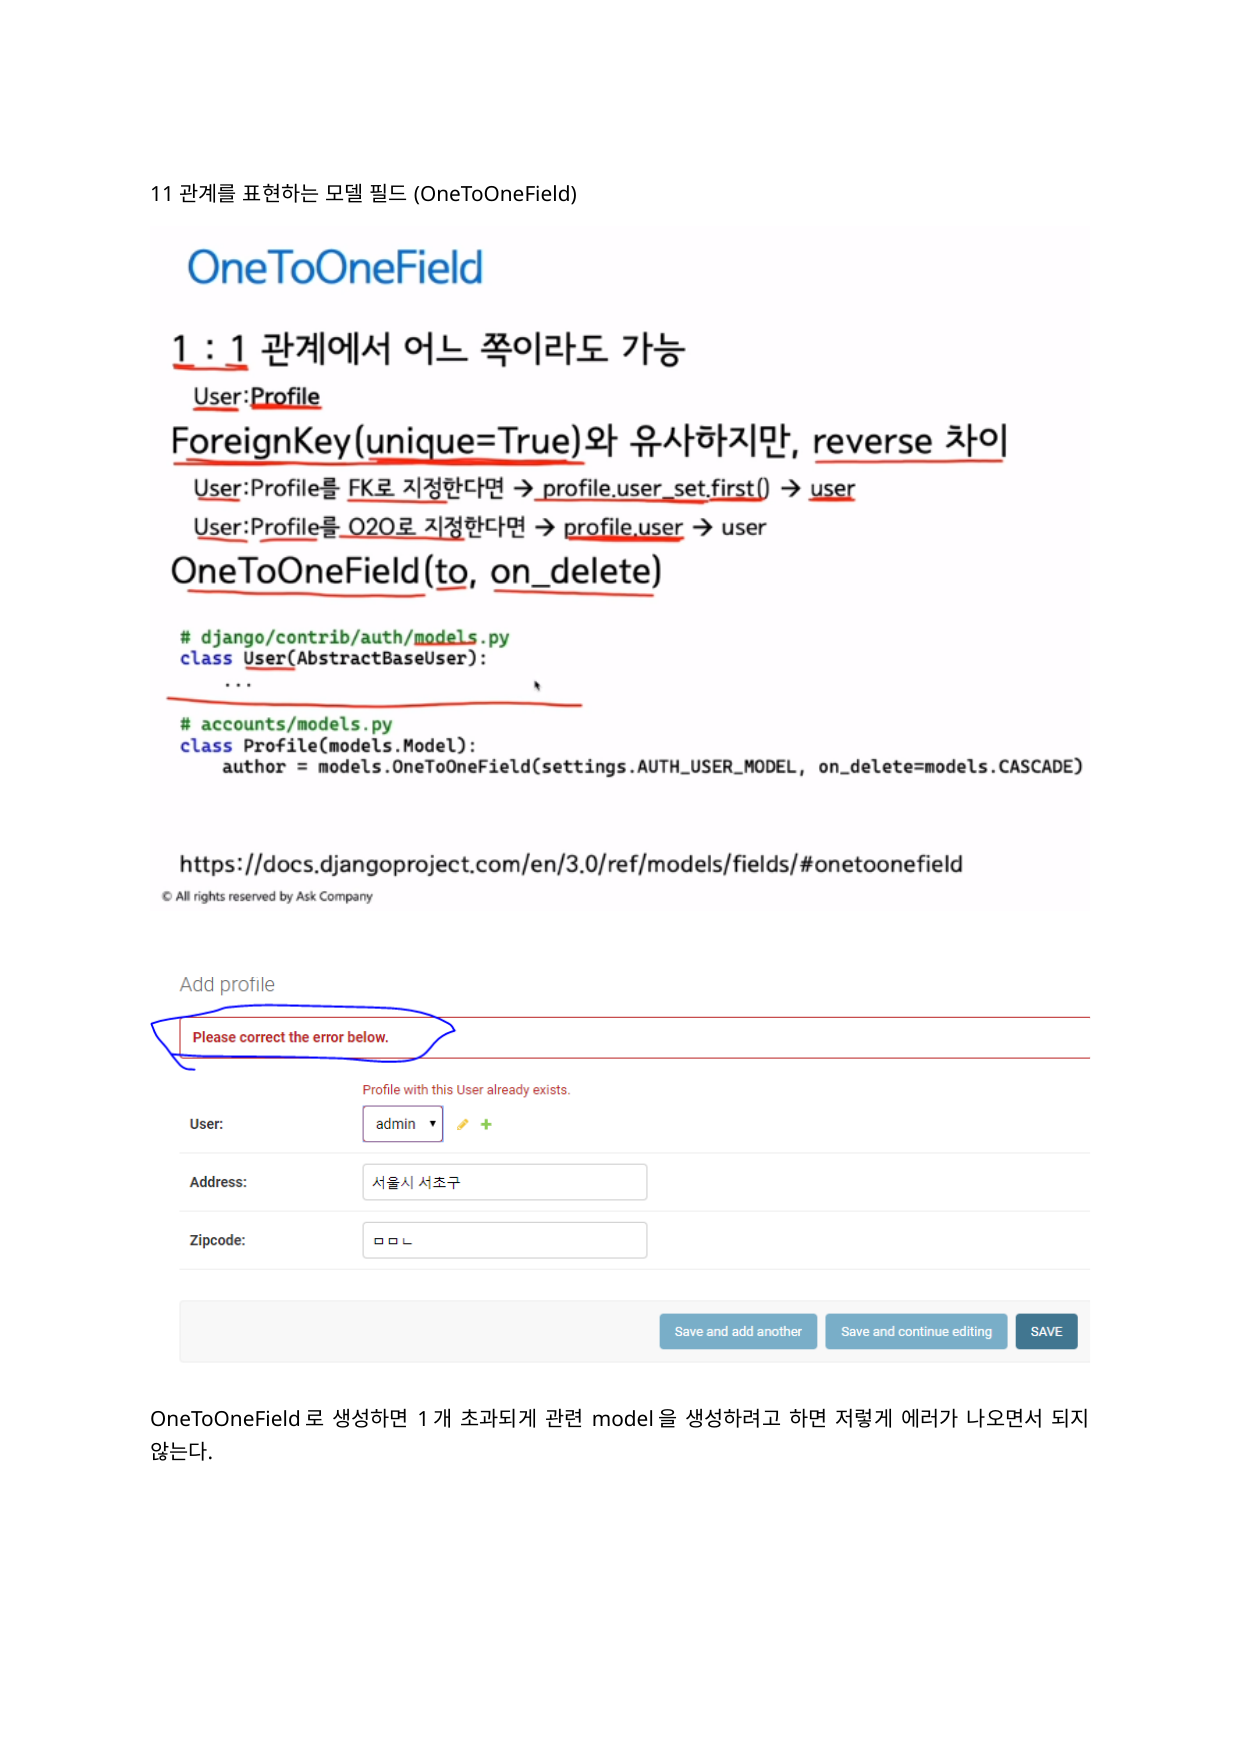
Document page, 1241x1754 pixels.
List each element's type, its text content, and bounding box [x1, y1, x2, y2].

picture [150, 226, 1091, 911]
subtitle 11 관계를 표현하는 모델 필드 (OneToOneField) [150, 177, 1090, 207]
picture [150, 977, 1091, 1384]
text OneToOneField로 생성하면 1개 초과되게 관련 model을 생성하려고 하면 저렇게 에러가 나오면서 되지 않는다. [150, 1402, 1090, 1465]
